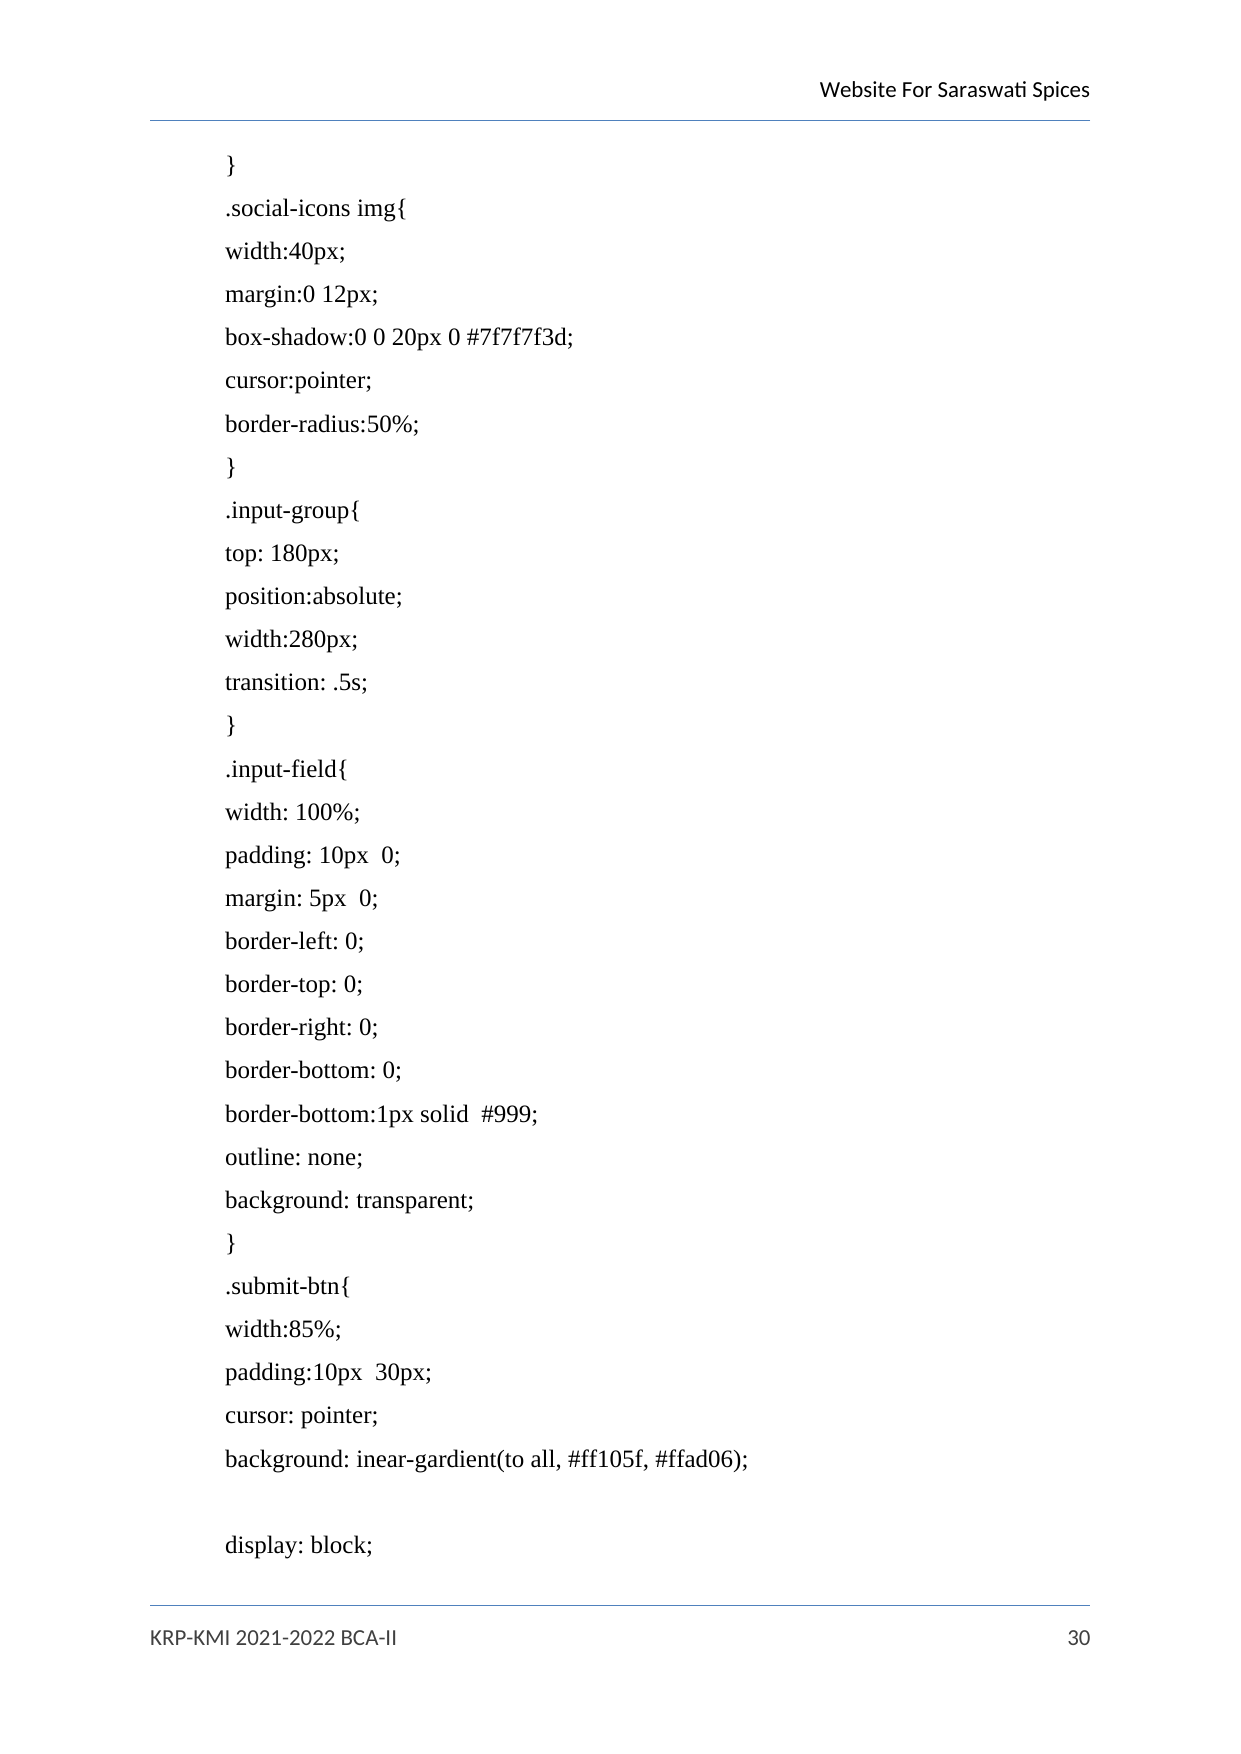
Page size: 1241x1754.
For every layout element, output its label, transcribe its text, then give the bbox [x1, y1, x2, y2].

list .input-group{ [225, 495, 1090, 524]
list width:280px; [225, 624, 1090, 653]
list } [225, 150, 1090, 179]
list padding: 10px 0; [225, 840, 1090, 869]
list transition: .5s; [225, 667, 1090, 696]
list border-bottom:1px solid #999; [225, 1099, 1090, 1127]
list } [225, 1228, 1090, 1257]
list border-left: 0; [225, 926, 1090, 955]
list cursor:pointer; [225, 366, 1090, 394]
list background: transparent; [225, 1185, 1090, 1214]
list border-top: 0; [225, 969, 1090, 998]
list display: block; [225, 1530, 1090, 1559]
list width:85%; [225, 1314, 1090, 1343]
list cursor: pointer; [225, 1401, 1090, 1429]
list margin:0 12px; [225, 279, 1090, 308]
list .submit-btn{ [225, 1271, 1090, 1300]
list width:40px; [225, 236, 1090, 265]
list box-shadow:0 0 20px 0 #7f7f7f3d; [225, 322, 1090, 351]
list position:absolute; [225, 581, 1090, 610]
list outline: none; [225, 1142, 1090, 1171]
list padding:10px 30px; [225, 1357, 1090, 1386]
list } [225, 711, 1090, 739]
list border-bottom: 0; [225, 1056, 1090, 1084]
list margin: 5px 0; [225, 883, 1090, 912]
list background: inear-gardient(to all, #ff105f, #ffad06); [225, 1444, 1090, 1472]
list .input-field{ [225, 754, 1090, 782]
list border-right: 0; [225, 1012, 1090, 1041]
list .social-icons img{ [225, 193, 1090, 222]
list top: 180px; [225, 538, 1090, 567]
list } [225, 452, 1090, 481]
list border-radius:50%; [225, 409, 1090, 437]
list width: 100%; [225, 797, 1090, 826]
